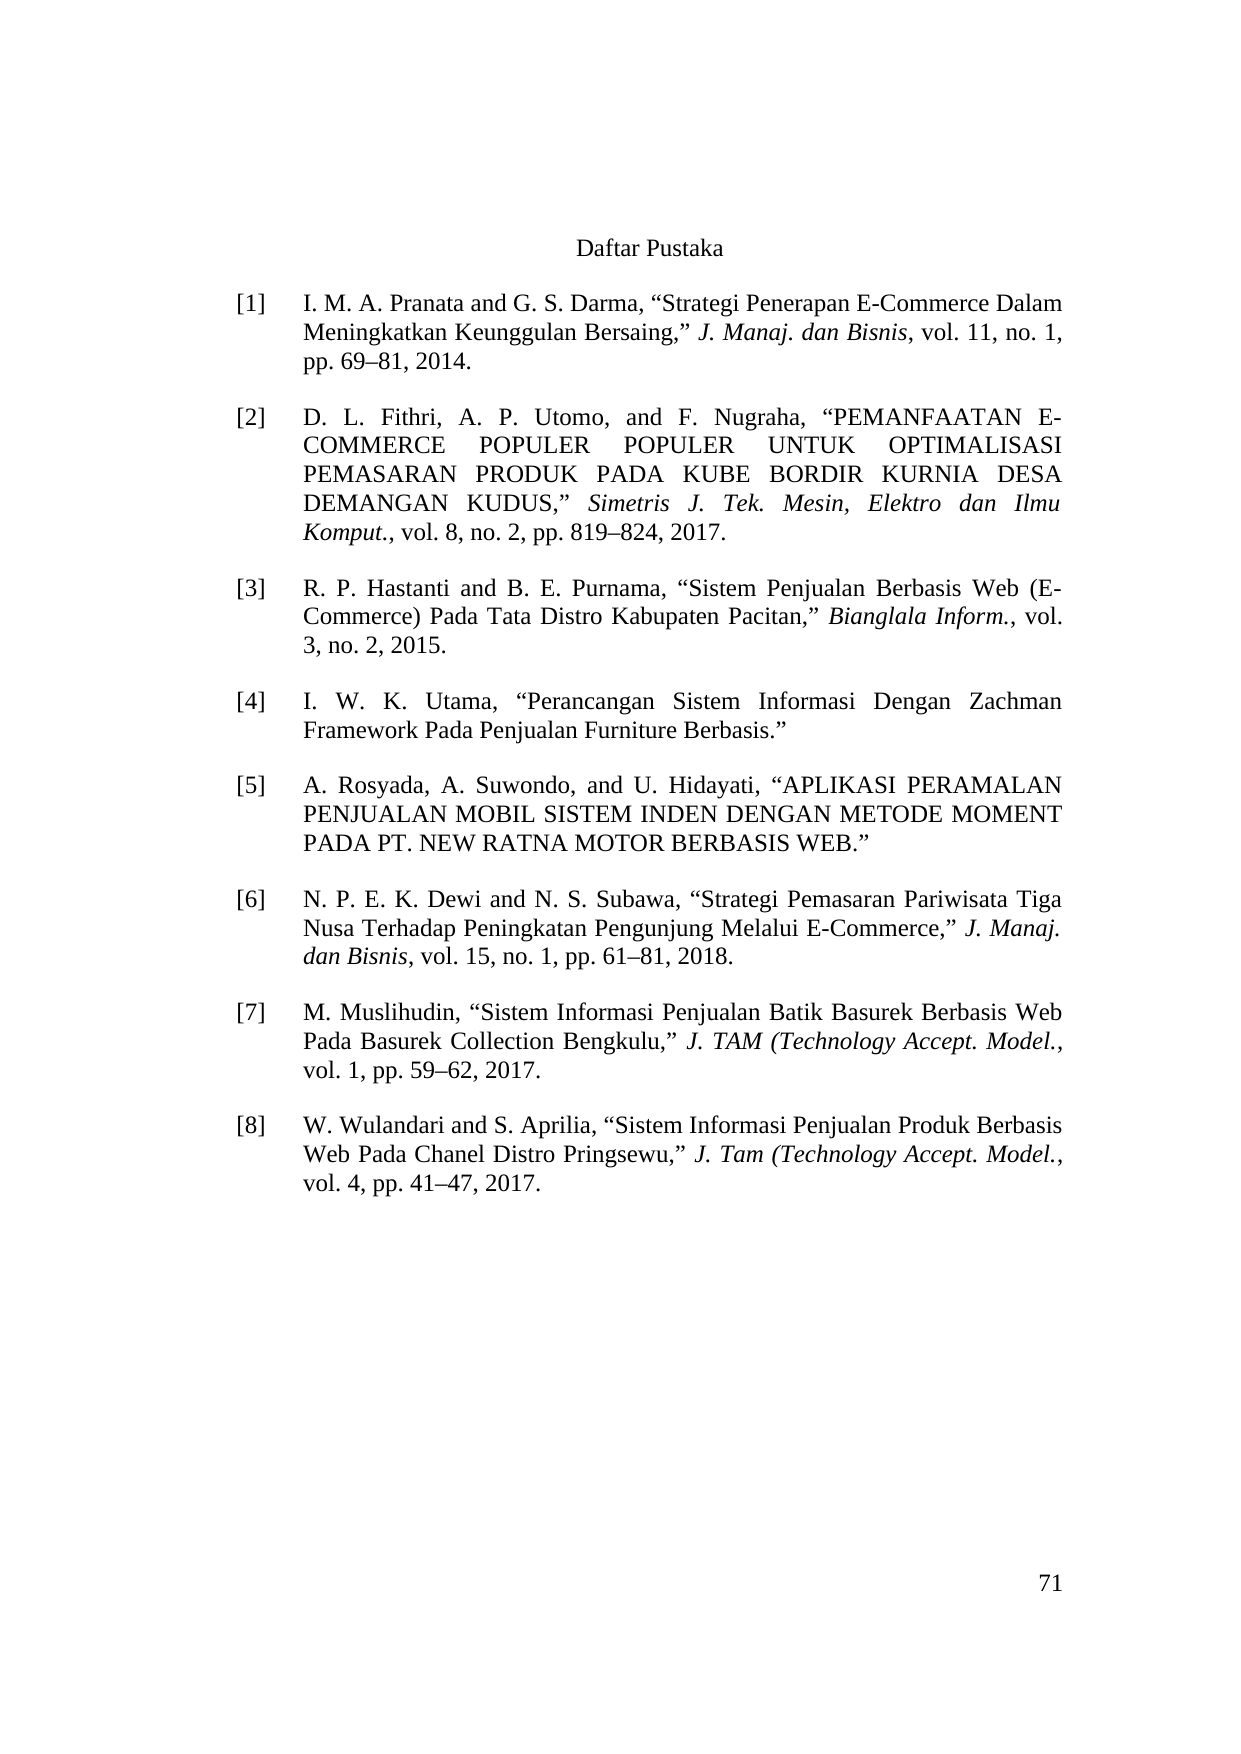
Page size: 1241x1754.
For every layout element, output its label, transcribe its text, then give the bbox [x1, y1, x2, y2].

text [8] W. Wulandari and S. Aprilia, “Sistem Informasi Penjualan Produk Berbasis Web Pada Chanel Distro Pringsewu,” J. Tam (Technology Accept. Model., vol. 4, pp. 41–47, 2017. [236, 1111, 1063, 1197]
text [5] A. Rosyada, A. Suwondo, and U. Hidayati, “APLIKASI PERAMALAN PENJUALAN MOBIL SISTEM INDEN DENGAN METODE MOMENT PADA PT. NEW RATNA MOTOR BERBASIS WEB.” [236, 771, 1063, 857]
text [3] R. P. Hastanti and B. E. Purnama, “Sistem Penjualan Berbasis Web (E-Commerce) Pada Tata Distro Kabupaten Pacitan,” Bianglala Inform., vol. 3, no. 2, 2015. [236, 573, 1063, 659]
text Daftar Pustaka [236, 233, 1063, 262]
text [4] I. W. K. Utama, “Perancangan Sistem Informasi Dengan Zachman Framework Pada Penjualan Furniture Berbasis.” [236, 686, 1063, 743]
text [6] N. P. E. K. Dewi and N. S. Subawa, “Strategi Pemasaran Pariwisata Tiga Nusa Terhadap Peningkatan Pengunjung Melalui E-Commerce,” J. Manaj. dan Bisnis, vol. 15, no. 1, pp. 61–81, 2018. [236, 884, 1063, 970]
text [1] I. M. A. Pranata and G. S. Darma, “Strategi Penerapan E-Commerce Dalam Meningkatkan Keunggulan Bersaing,” J. Manaj. dan Bisnis, vol. 11, no. 1, pp. 69–81, 2014. [236, 288, 1063, 375]
text [7] M. Muslihudin, “Sistem Informasi Penjualan Batik Basurek Berbasis Web Pada Basurek Collection Bengkulu,” J. TAM (Technology Accept. Model., vol. 1, pp. 59–62, 2017. [236, 997, 1063, 1083]
text [2] D. L. Fithri, A. P. Utomo, and F. Nugraha, “PEMANFAATAN E-COMMERCE POPULER POPULER UNTUK OPTIMALISASI PEMASARAN PRODUK PADA KUBE BORDIR KURNIA DESA DEMANGAN KUDUS,” Simetris J. Tek. Mesin, Elektro dan Ilmu Komput., vol. 8, no. 2, pp. 819–824, 2017. [236, 402, 1063, 546]
